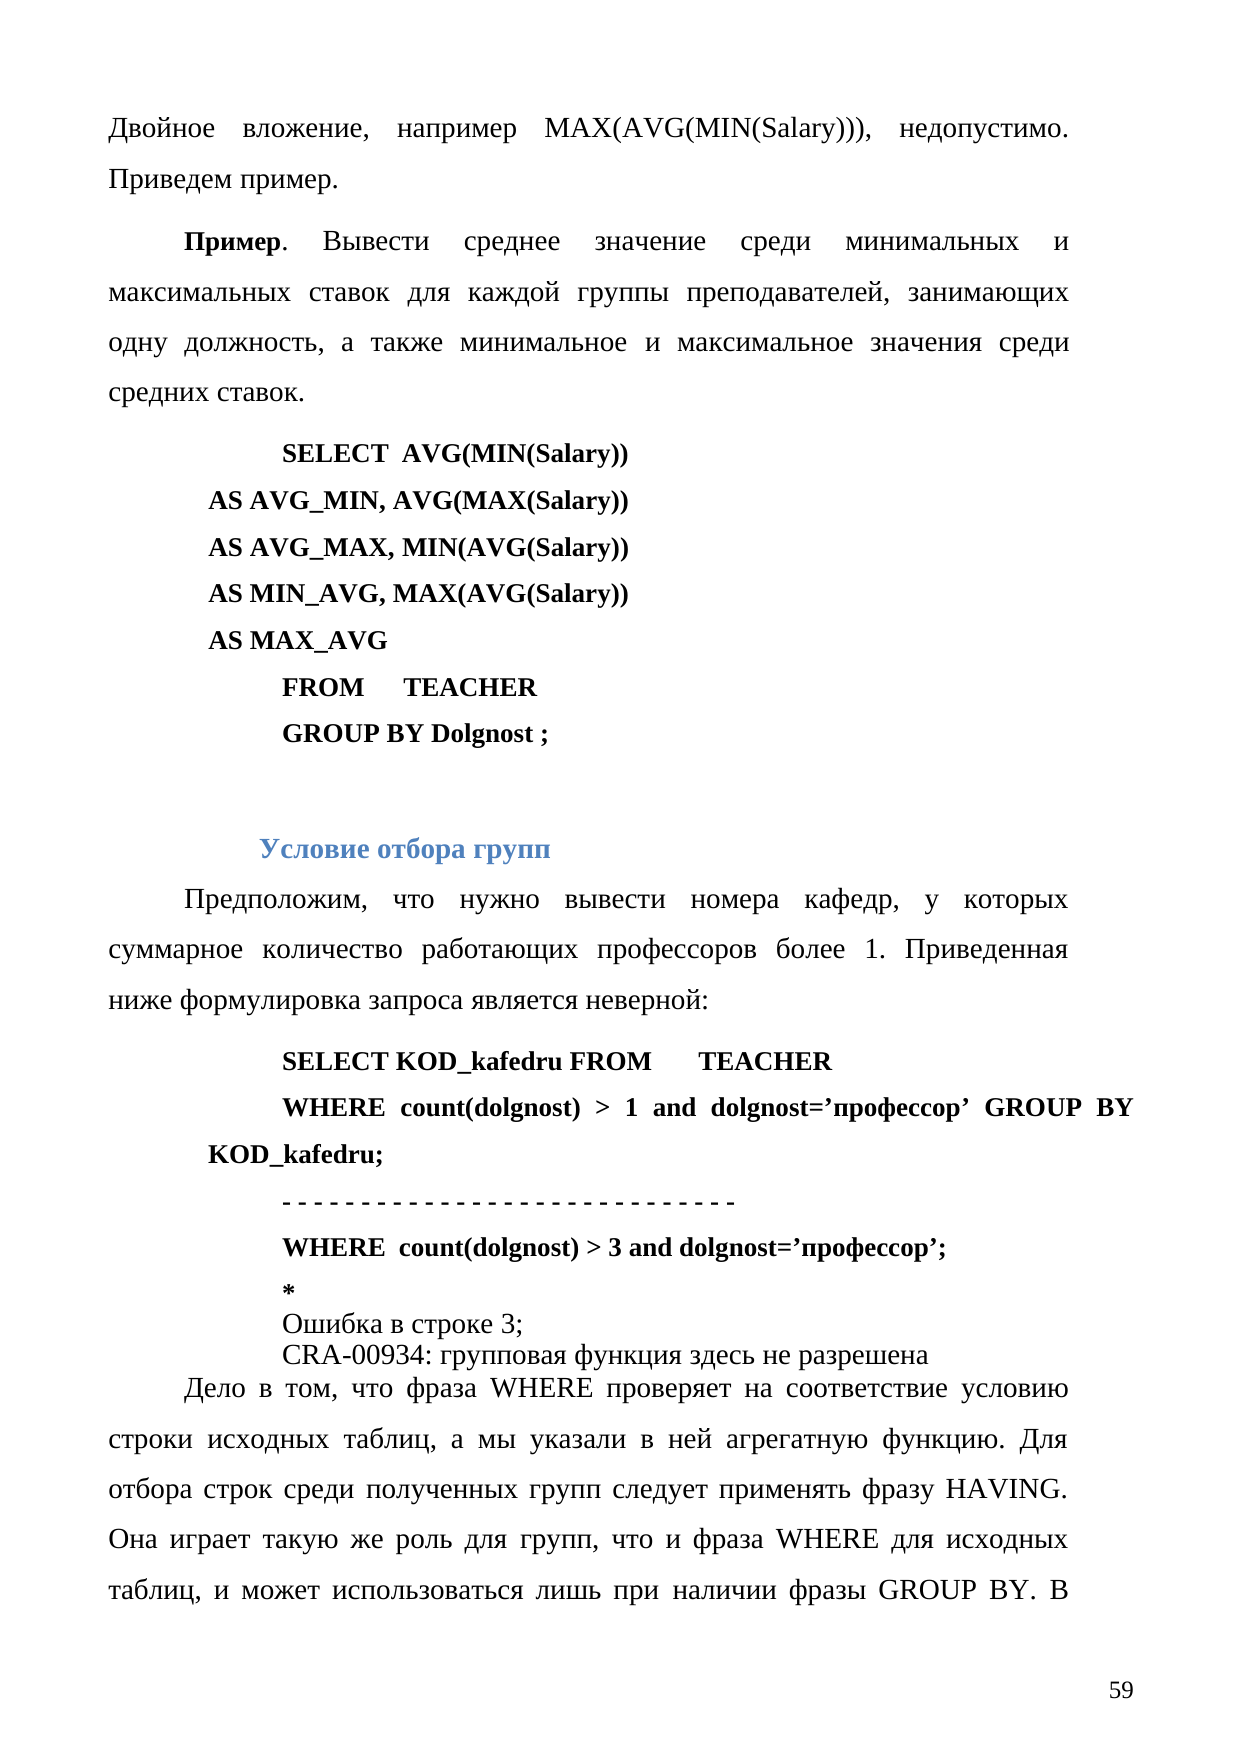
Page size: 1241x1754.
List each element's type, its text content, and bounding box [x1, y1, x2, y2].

text SELECT AVG(MIN(Salary)) AS AVG_MIN, AVG(MAX(Salary)) AS AVG_MAX, MIN(AVG(Salary)) AS MIN_AVG, MAX(AVG(Salary)) AS MAX_AVG [208, 437, 629, 655]
text Пример. Вывести среднее значение среди минимальных и максимальных ставок для каждой группы преподавателей, занимающих одну должность, а также минимальное и максимальное значения среди средних ставок. [108, 223, 1070, 408]
text FROM TEACHER [208, 671, 1134, 702]
text Предположим, что нужно вывести номера кафедр, у которых суммарное количество работающих профессоров более 1. Приведенная ниже формулировка запроса является неверной: [108, 881, 1069, 1016]
text WHERE count(dolgnost) > 1 and dolgnost=’профессор’ GROUP BY KOD_kafedru; [208, 1091, 1134, 1169]
text WHERE count(dolgnost) > 3 and dolgnost=’профессор’; [208, 1231, 1134, 1263]
text CRA-00934: групповая функция здесь не разрешена [208, 1339, 1134, 1371]
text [108, 1371, 1069, 1605]
text SELECT KOD_kafedru FROM TEACHER [208, 1045, 1134, 1076]
text Ошибка в строке 3; [208, 1309, 1134, 1339]
text - - - - - - - - - - - - - - - - - - - - - - - - - - - - - [208, 1185, 1134, 1216]
text * [208, 1278, 1134, 1309]
subtitle Условие отбора групп [185, 831, 1134, 864]
text GROUP BY Dolgnost ; [208, 717, 1134, 748]
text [108, 110, 1069, 194]
